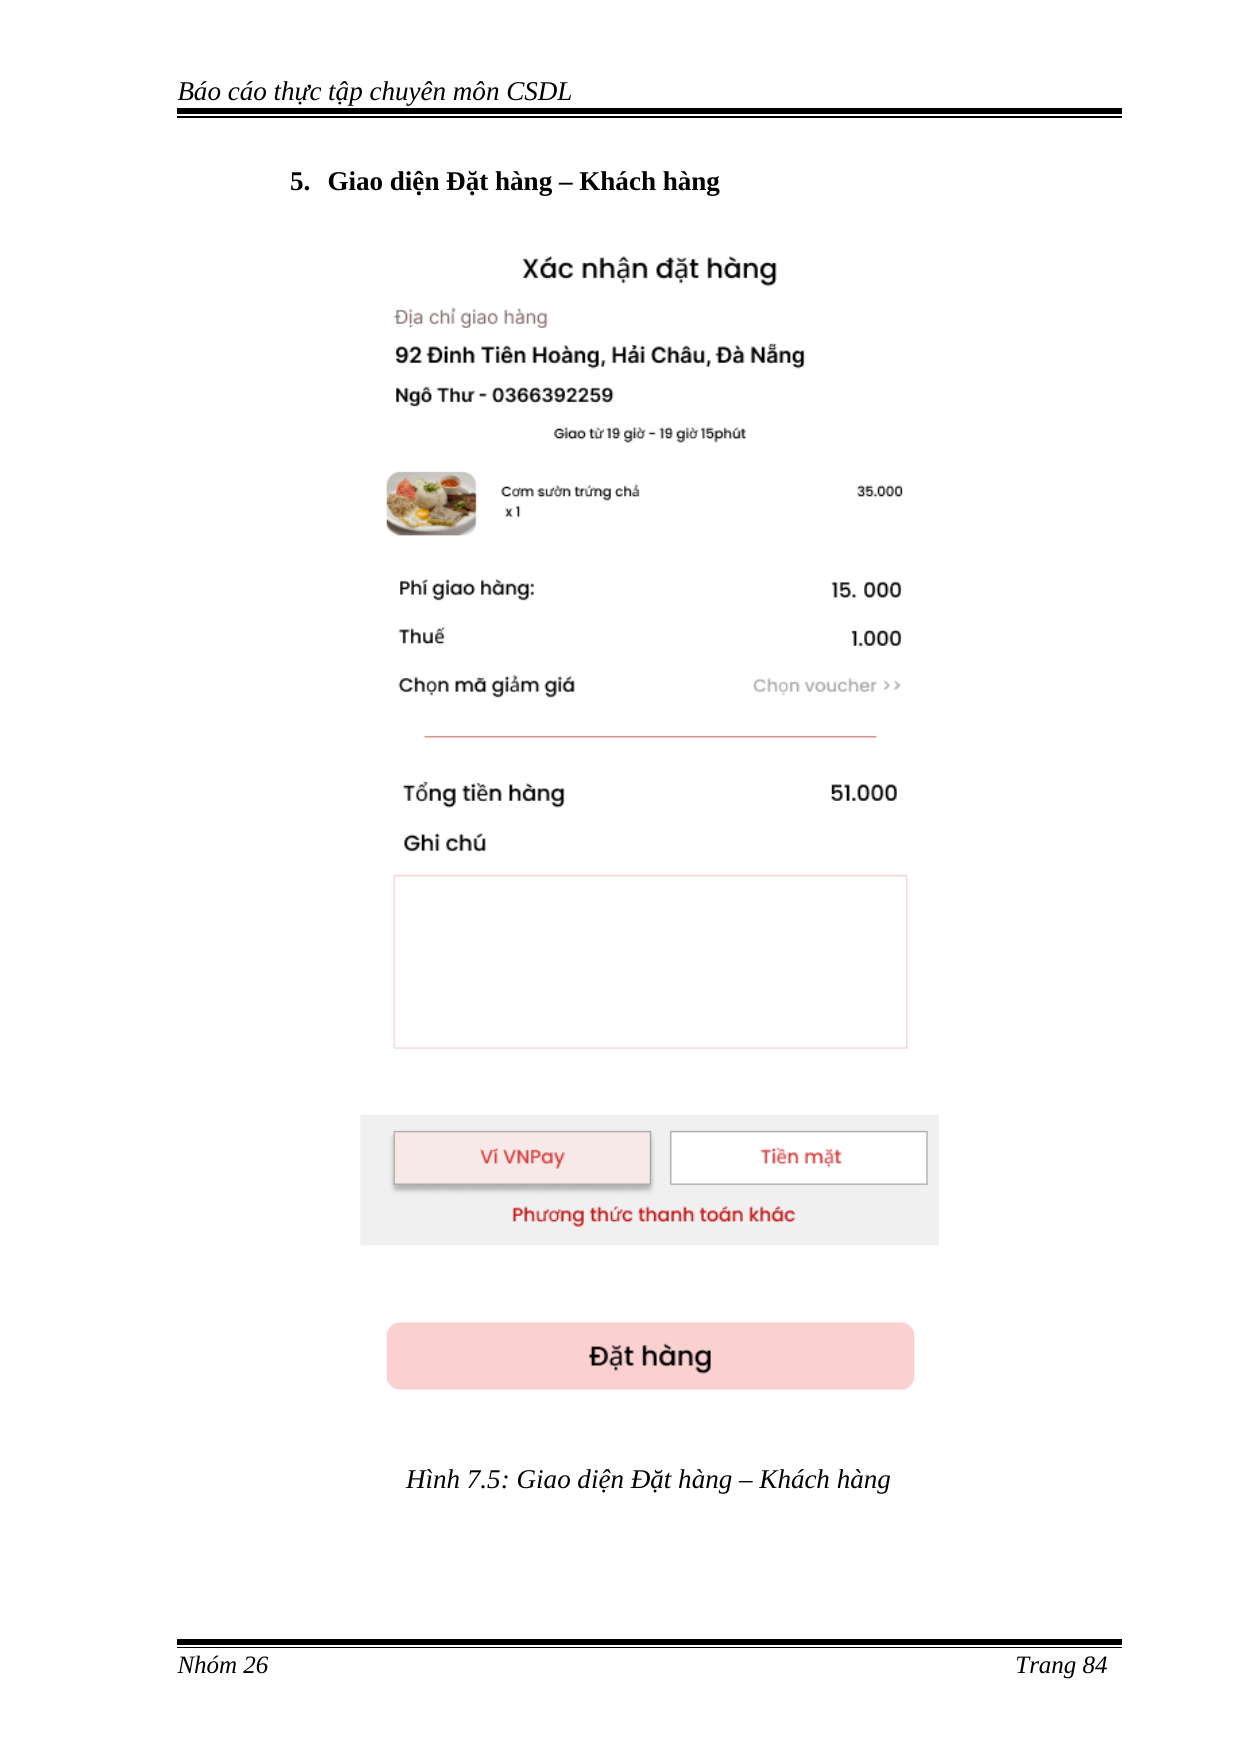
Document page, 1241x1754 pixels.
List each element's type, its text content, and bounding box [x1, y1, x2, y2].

picture [360, 209, 939, 1464]
text Hình 7.5: Giao diện Đặt hàng – Khách hàng [177, 1464, 1122, 1495]
text Giao diện Đặt hàng – Khách hàng [290, 166, 1122, 197]
